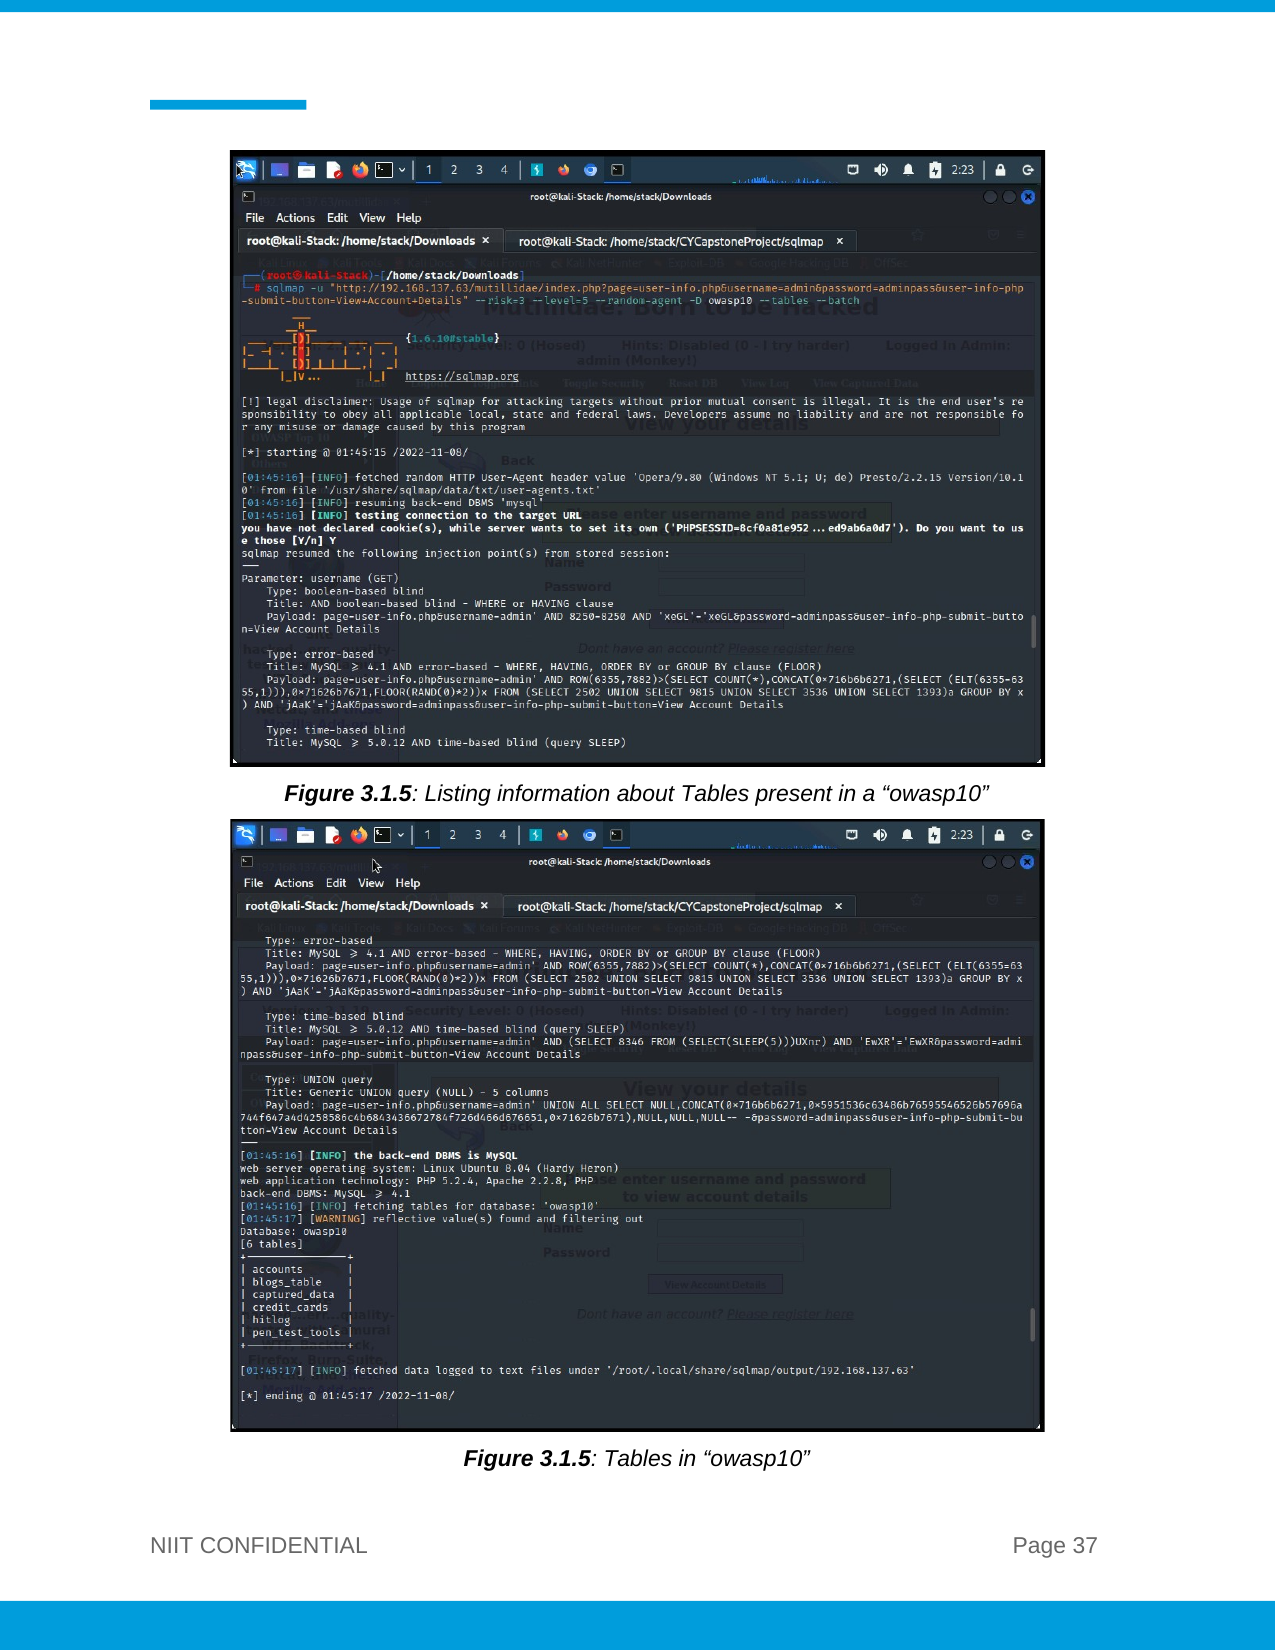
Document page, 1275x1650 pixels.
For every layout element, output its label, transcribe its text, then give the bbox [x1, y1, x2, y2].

text Figure 3.1.5: Tables in “owasp10” [150, 1445, 1125, 1471]
picture [230, 819, 1045, 1432]
picture [229, 150, 1046, 767]
text Figure 3.1.5: Listing information about Tables present in a “owasp10” [150, 779, 1125, 806]
